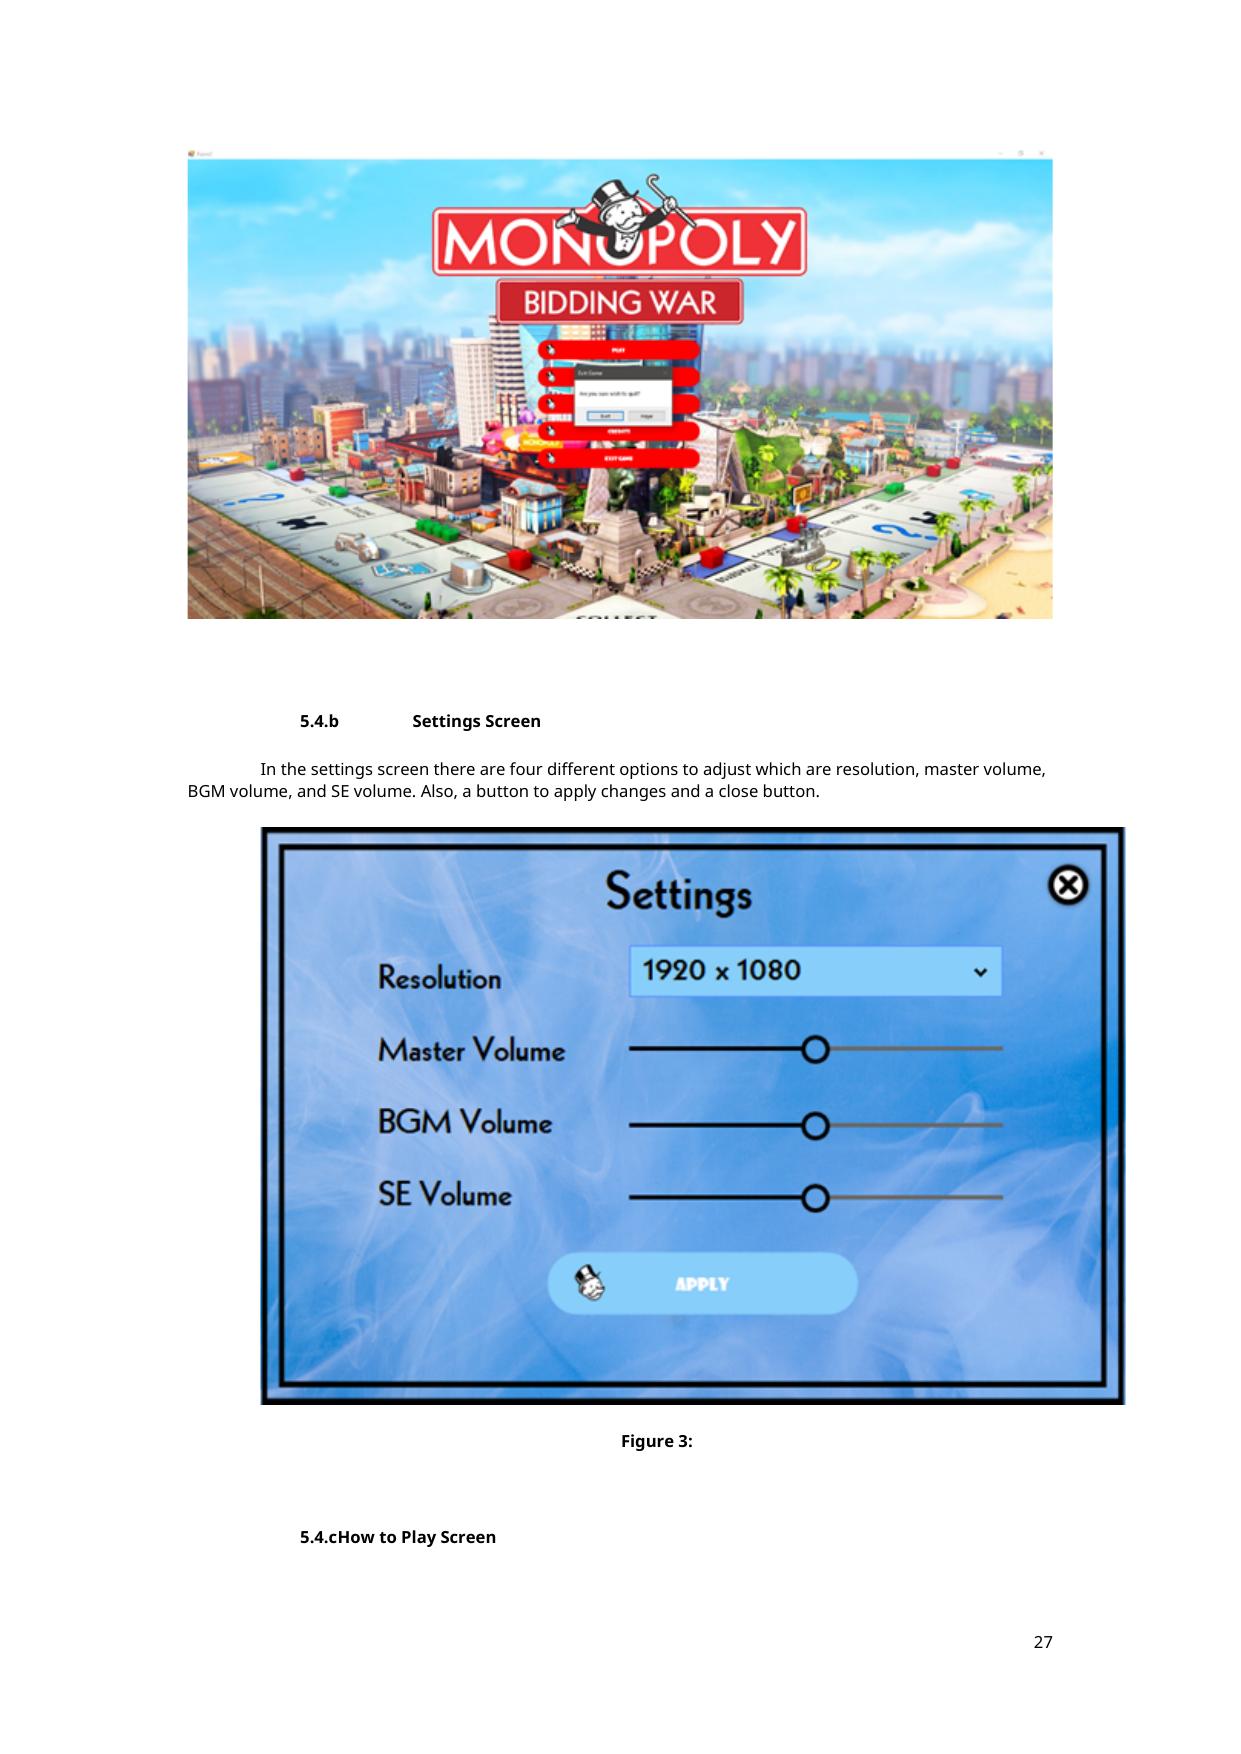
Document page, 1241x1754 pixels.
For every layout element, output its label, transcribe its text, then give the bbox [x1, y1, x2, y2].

text In the settings screen there are four different options to adjust which are resolution, master volume, BGM volume, and SE volume. Also, a button to apply changes and a close button. [187, 757, 1053, 803]
picture [260, 827, 1126, 1405]
list How to Play Screen [300, 1525, 1053, 1548]
picture [187, 150, 1053, 619]
list Settings Screen [300, 709, 1053, 732]
text Figure 3: [187, 1430, 1053, 1452]
